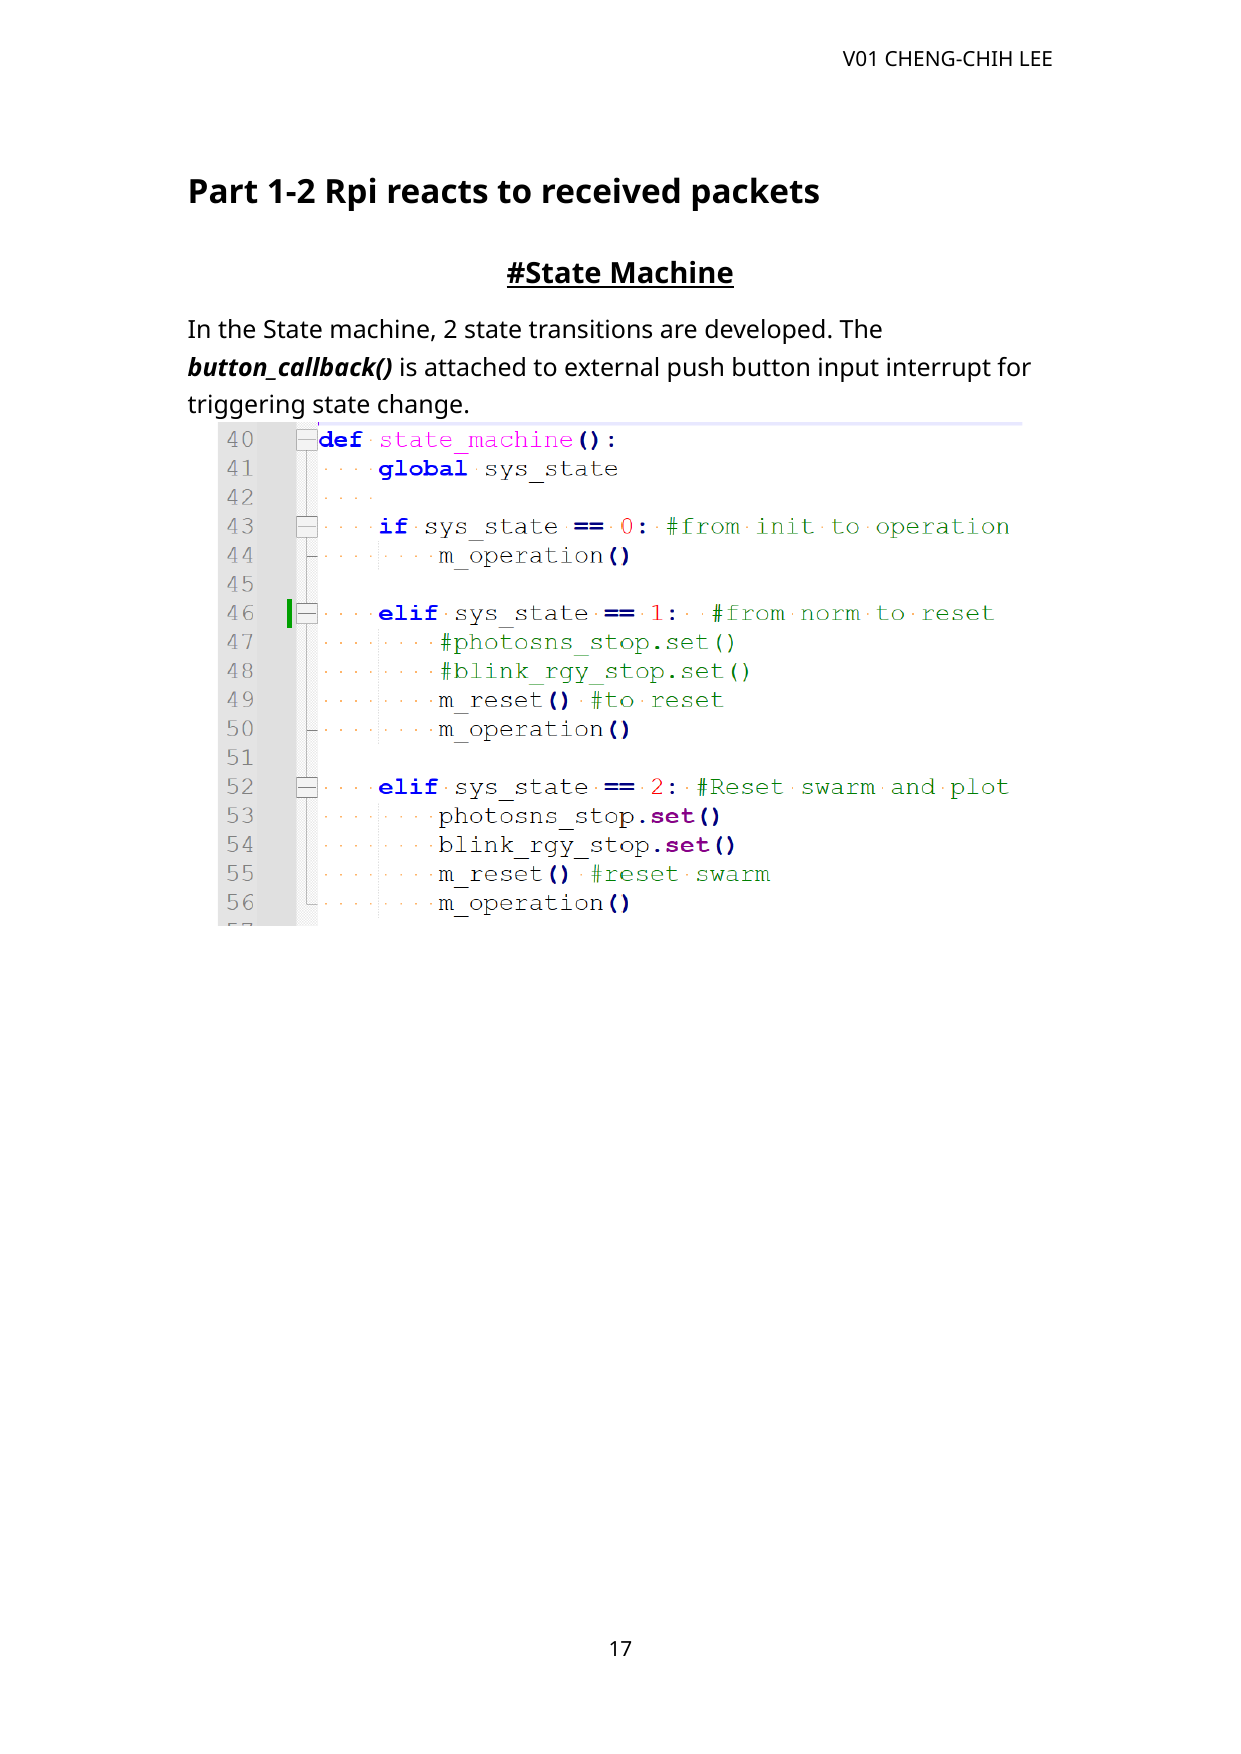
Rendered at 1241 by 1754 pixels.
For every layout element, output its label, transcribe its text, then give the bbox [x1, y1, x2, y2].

picture [217, 422, 1023, 926]
text In the State machine, 2 state transitions are developed. The button_callback() is attached to external push button input interrupt for triggering state change. [187, 310, 1053, 423]
subtitle Part 1-2 Rpi reacts to received packets [187, 153, 1053, 228]
text #State Machine [187, 235, 1053, 310]
